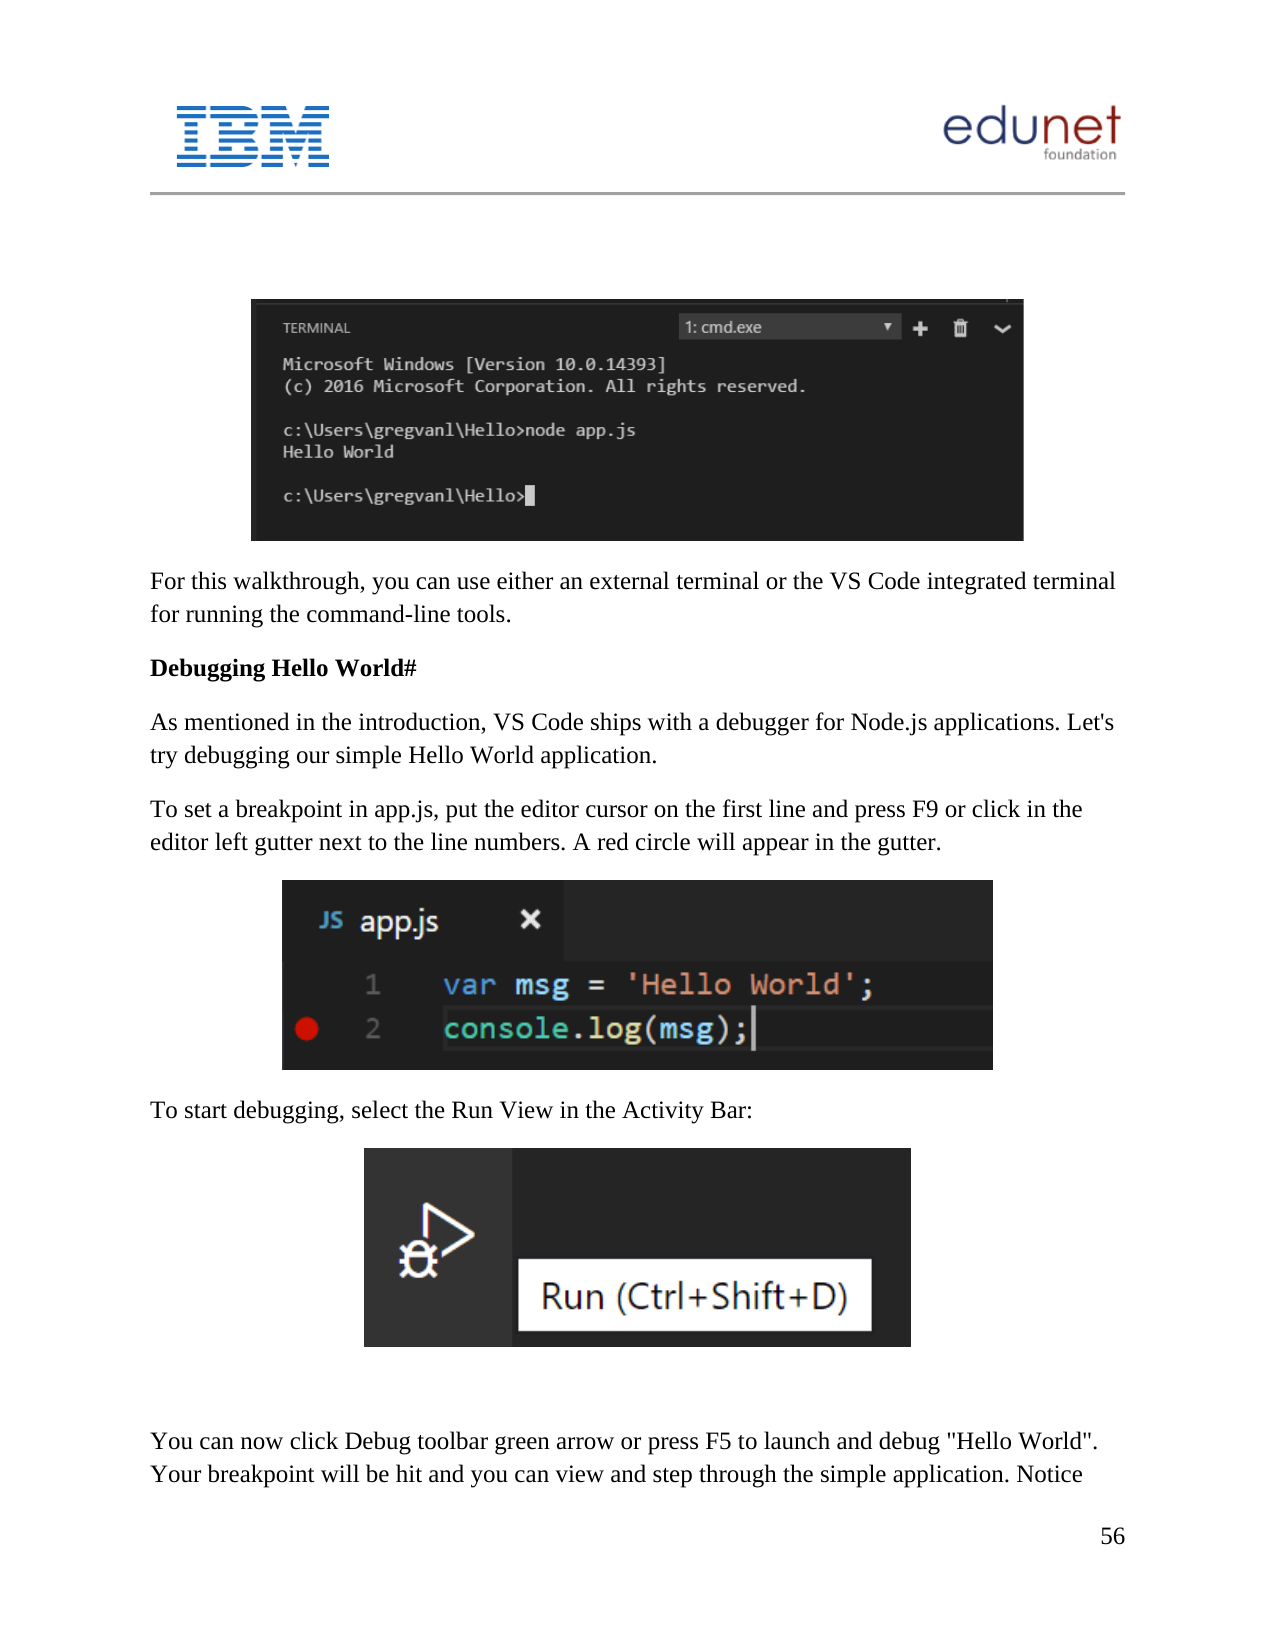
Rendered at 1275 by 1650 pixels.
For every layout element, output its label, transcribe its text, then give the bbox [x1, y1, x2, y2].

text For this walkthrough, you can use either an external terminal or the VS Code integrated terminal for running the command-line tools. [150, 566, 1125, 628]
picture [176, 106, 329, 167]
picture [282, 880, 993, 1070]
picture [251, 299, 1024, 541]
text To set a breakpoint in app.js, put the editor cursor on the first line and press F9 or click in the editor left gutter next to the line numbers. A red circle will appear in the gutter. [150, 794, 1125, 855]
text As mentioned in the introduction, VS Code ships with a debugger for Node.js applications. Let's try debugging our simple Hello World application. [150, 707, 1125, 768]
text To start debugging, select the Run View in the Activity Bar: [150, 1095, 1125, 1123]
text Debugging Hello World# [150, 653, 1125, 682]
picture [364, 1148, 911, 1347]
picture [941, 95, 1125, 167]
